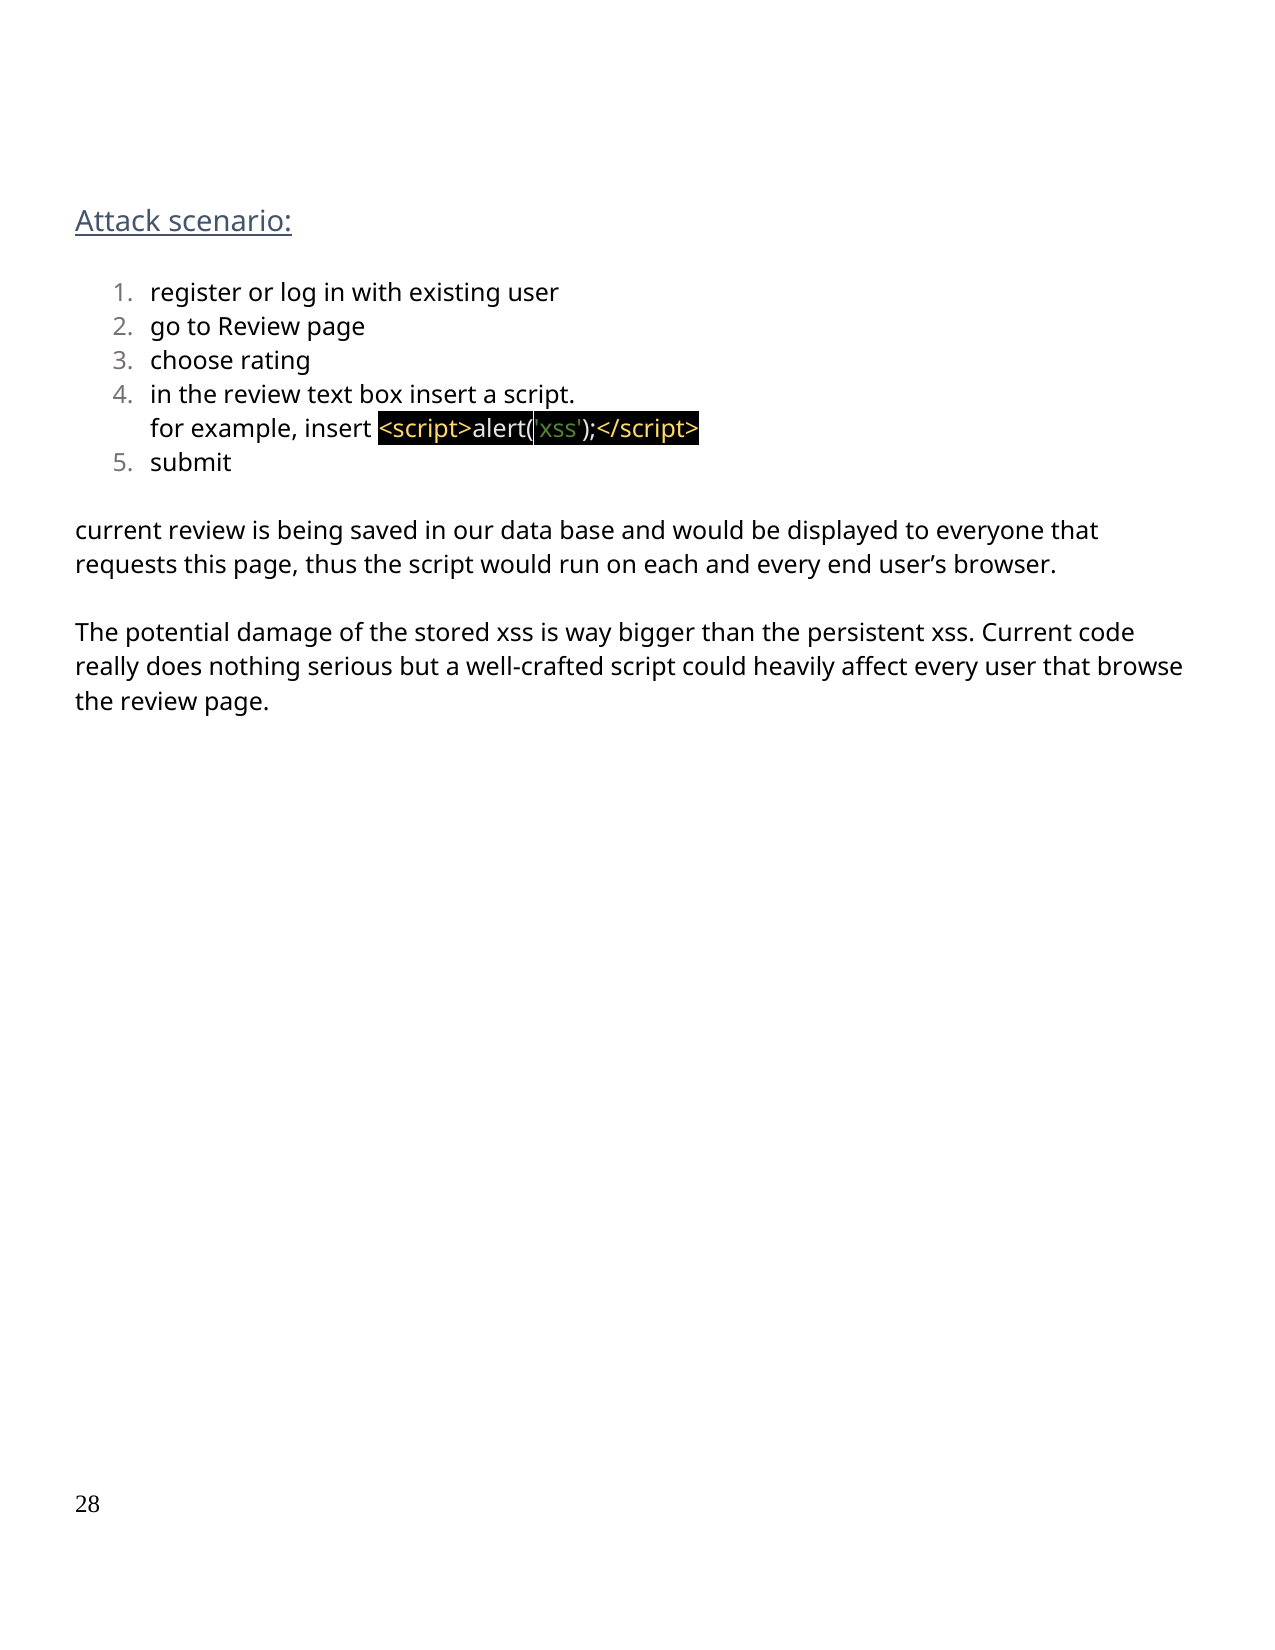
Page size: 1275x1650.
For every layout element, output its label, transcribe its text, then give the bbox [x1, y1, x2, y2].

list choose rating [112, 342, 1200, 377]
text The potential damage of the stored xss is way bigger than the persistent xss. Current code really does nothing serious but a well-crafted script could heavily affect every user that browse the review page.Secure implementation [75, 615, 1200, 717]
list register or log in with existing user [112, 274, 1200, 308]
list submit [112, 445, 1200, 479]
text current review is being saved in our data base and would be displayed to everyone that requests this page, thus the script would run on each and every end user’s browser. [75, 513, 1200, 581]
list in the review text box insert a script. for example, insert <script>alert('xss');</script> [112, 377, 1200, 445]
text Attack scenario: [75, 201, 1200, 240]
list go to Review page [112, 308, 1200, 342]
